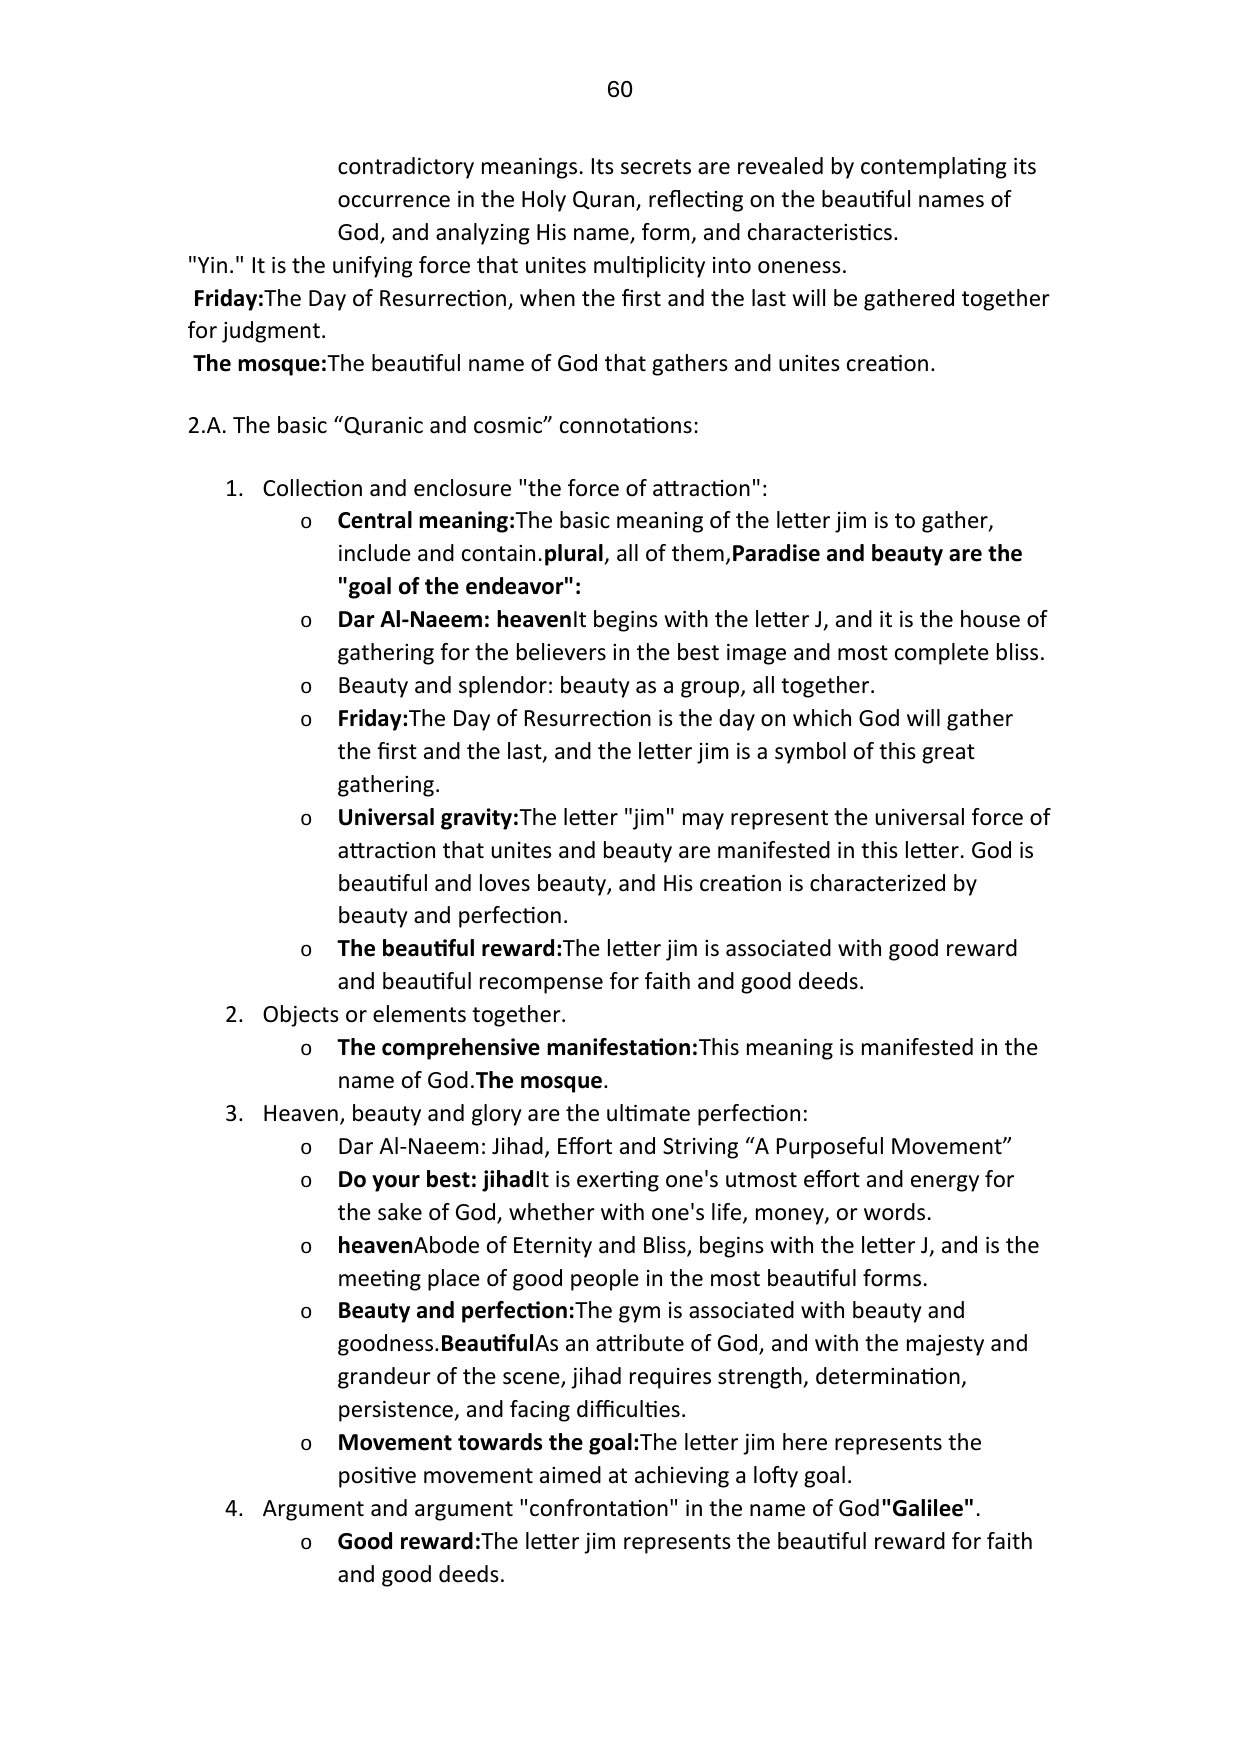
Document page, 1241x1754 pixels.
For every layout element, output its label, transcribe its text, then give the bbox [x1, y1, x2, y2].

list Heaven, beauty and glory are the ultimate perfection: [225, 1097, 1053, 1128]
list Beauty and perfection:The gym is associated with beauty and goodness.BeautifulAs an attribute of God, and with the majesty and grandeur of the scene, jihad requires strength, determination, persistence, and facing difficulties. [300, 1294, 1053, 1424]
list Objects or elements together. [225, 998, 1053, 1029]
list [300, 150, 1053, 246]
list Good reward:The letter jim represents the beautiful reward for faith and good deeds. [300, 1525, 1053, 1588]
list Universal gravity:The letter "jim" may represent the universal force of attraction that unites and beauty are manifested in this letter. God is beautiful and loves beauty, and His creation is characterized by beauty and perfection. [300, 801, 1053, 930]
list Dar Al-Naeem: heavenIt begins with the letter J, and it is the house of gathering for the believers in the best image and most complete bliss. [300, 603, 1053, 667]
list Friday:The Day of Resurrection is the day on which God will gather the first and the last, and the letter jim is a symbol of this great gathering. [300, 702, 1053, 798]
list heavenAbode of Eternity and Bliss, begins with the letter J, and is the meeting place of good people in the most beautiful forms. [300, 1229, 1053, 1292]
list The comprehensive manifestation:This meaning is manifested in the name of God.The mosque. [300, 1031, 1053, 1095]
list Central meaning:The basic meaning of the letter jim is to gather, include and contain.plural, all of them,Paradise and beauty are the "goal of the endeavor": [300, 504, 1053, 601]
list The beautiful reward:The letter jim is associated with good reward and beautiful recompense for faith and good deeds. [300, 932, 1053, 996]
list Do your best: jihadIt is exerting one's utmost effort and energy for the sake of God, whether with one's life, money, or words. [300, 1163, 1053, 1226]
list Movement towards the goal:The letter jim here represents the positive movement aimed at achieving a lofty goal. [300, 1426, 1053, 1490]
list Argument and argument "confrontation" in the name of God"Galilee". [225, 1492, 1053, 1523]
text 2.A. The basic “Quranic and cosmic” connotations: [187, 409, 1053, 440]
text "Yin." It is the unifying force that unites multiplicity into oneness. Friday:The Day of Resurrection, when the first and the last will be gathered together for judgment. The mosque:The beautiful name of God that gathers and unites creation. [187, 249, 1053, 378]
list Collection and enclosure "the force of attraction": [225, 472, 1053, 502]
list Dar Al-Naeem: Jihad, Effort and Striving “A Purposeful Movement” [300, 1130, 1053, 1161]
list Beauty and splendor: beauty as a group, all together. [300, 669, 1053, 700]
